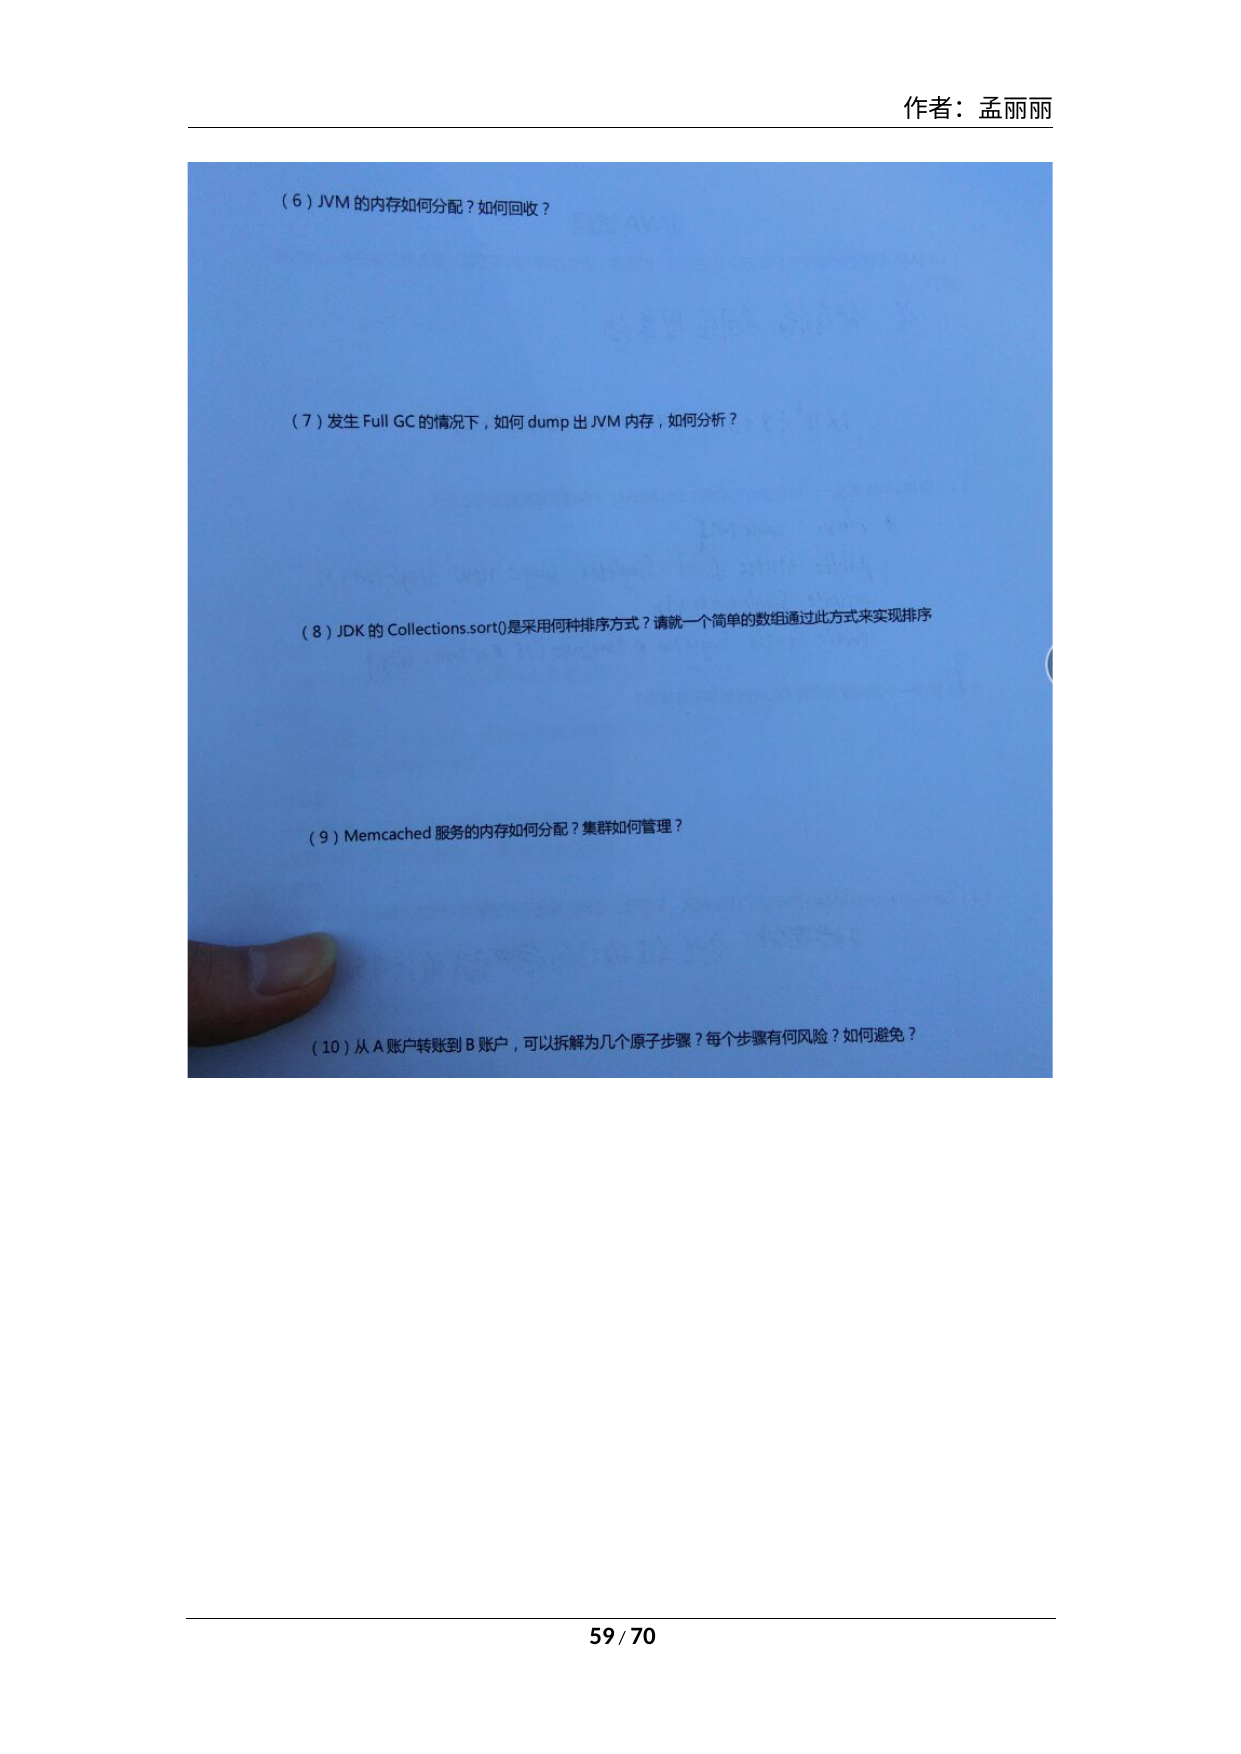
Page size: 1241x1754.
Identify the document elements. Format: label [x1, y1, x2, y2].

picture [187, 162, 1053, 1078]
